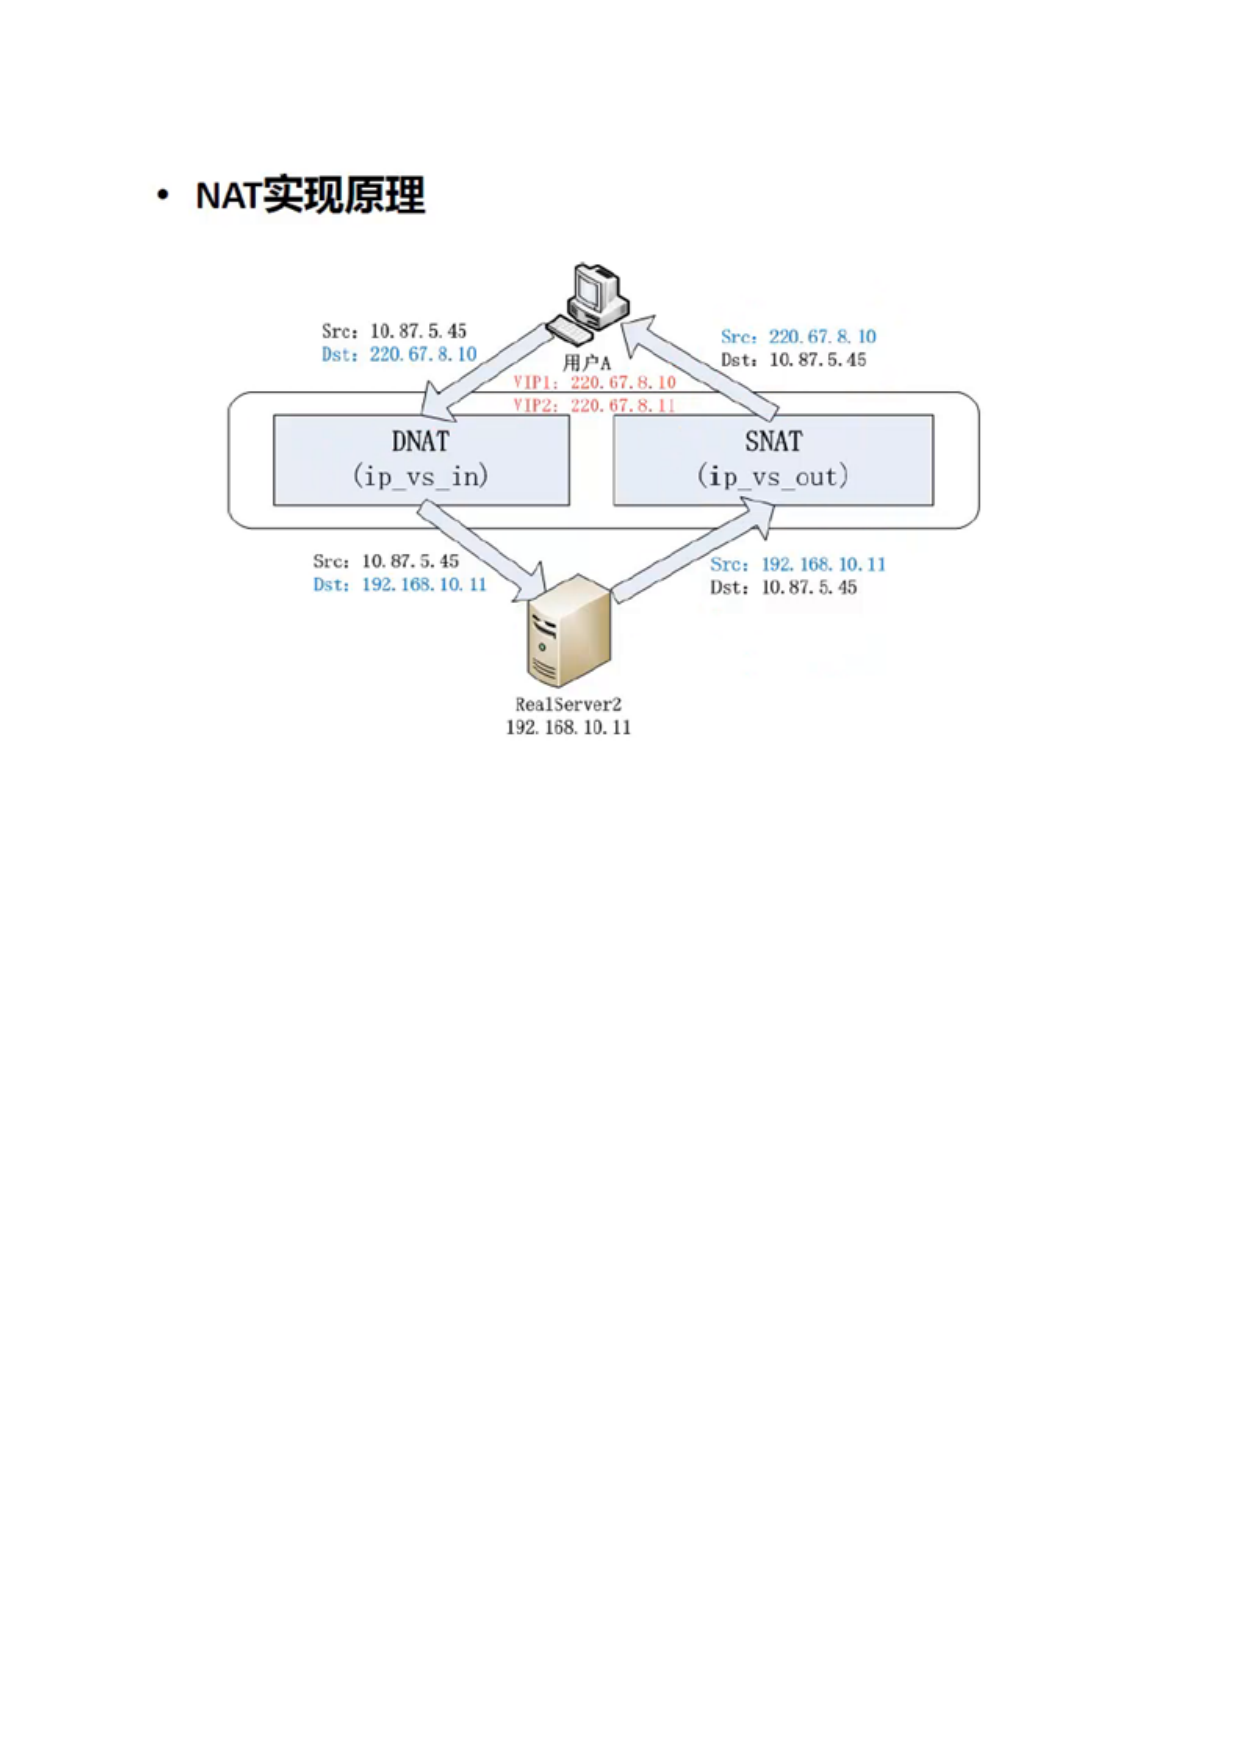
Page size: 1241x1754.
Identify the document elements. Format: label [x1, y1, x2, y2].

picture [112, 163, 1018, 769]
